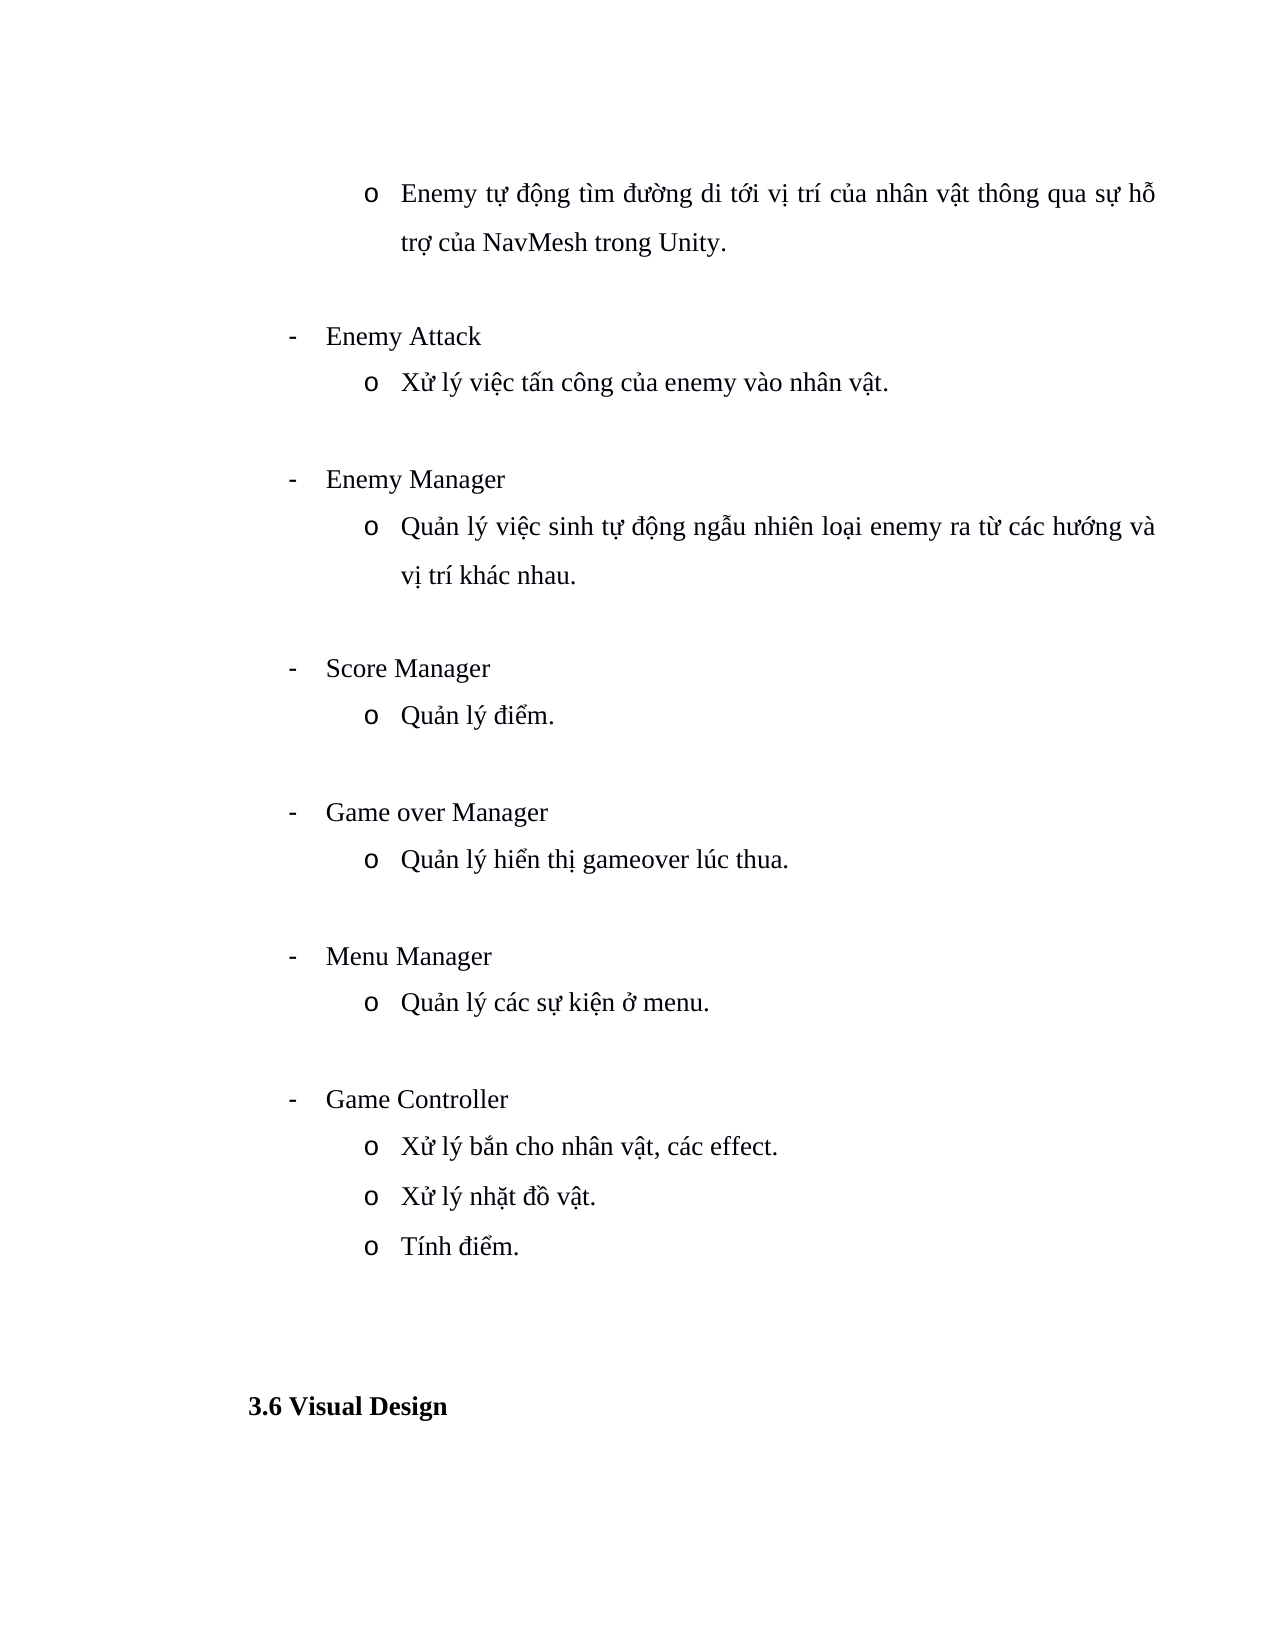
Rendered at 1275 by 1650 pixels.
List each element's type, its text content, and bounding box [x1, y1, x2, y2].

list Enemy Attack [288, 319, 1157, 351]
text 3.6 Visual Design [248, 1390, 1157, 1422]
list Quản lý hiển thị gameover lúc thua. [363, 843, 1157, 876]
list Menu Manager [288, 939, 1157, 971]
list Score Manager [288, 652, 1157, 683]
list Game over Manager [288, 796, 1157, 827]
list Quản lý việc sinh tự động ngẫu nhiên loại enemy ra từ các hướng và vị trí khác nhau. [363, 510, 1157, 590]
list Quản lý các sự kiện ở menu. [363, 986, 1157, 1020]
list Quản lý điểm. [363, 699, 1157, 733]
list Game Controller [288, 1083, 1157, 1114]
list Tính điểm. [363, 1230, 1157, 1264]
list Xử lý nhặt đồ vật. [363, 1180, 1157, 1214]
list Xử lý bắn cho nhân vật, các effect. [363, 1130, 1157, 1163]
list Enemy tự động tìm đường di tới vị trí của nhân vật thông qua sự hỗ trợ của NavMesh trong Unity. [363, 177, 1157, 257]
list Xử lý việc tấn công của enemy vào nhân vật. [363, 366, 1157, 400]
list Enemy Manager [288, 463, 1157, 494]
